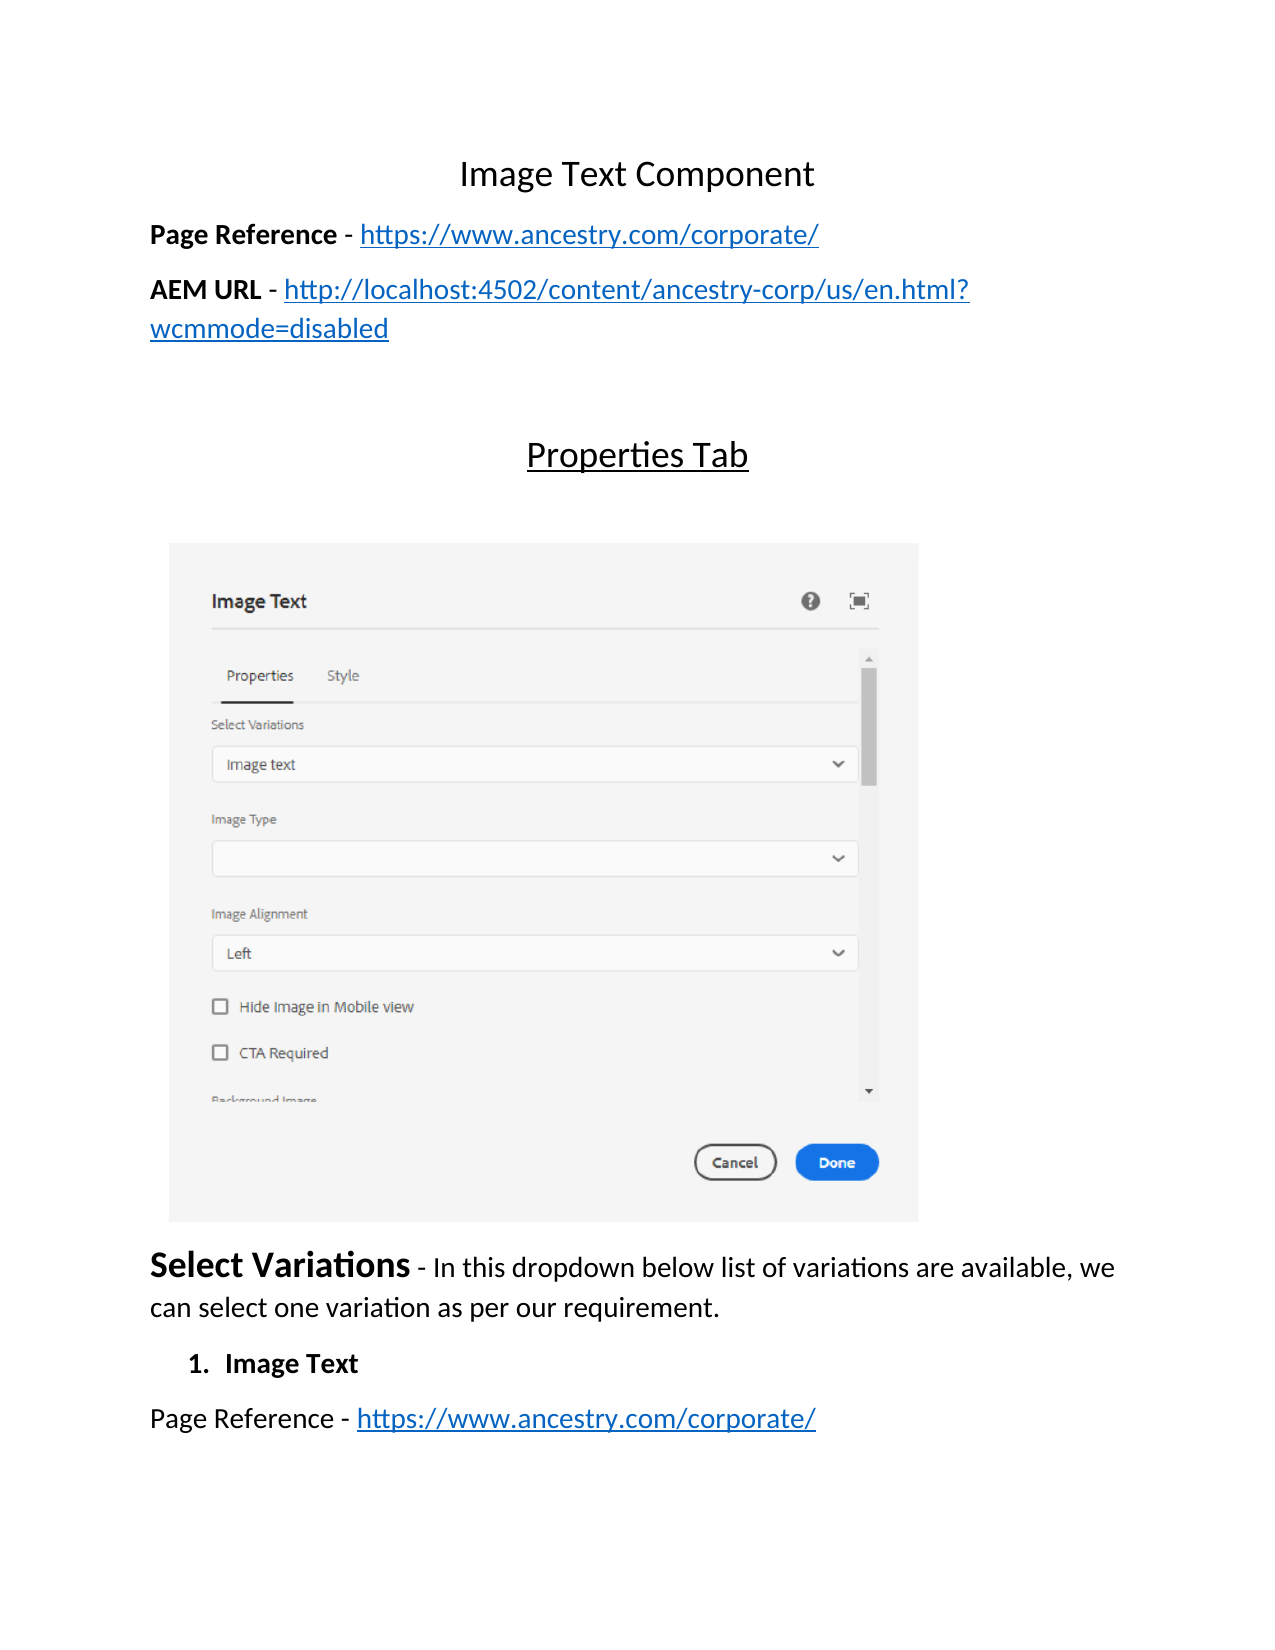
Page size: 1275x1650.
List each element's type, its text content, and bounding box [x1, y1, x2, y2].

text Page Reference - https://www.ancestry.com/corporate/ [150, 216, 1125, 252]
list Image Text [187, 1345, 1125, 1380]
text Select Variations - In this dropdown below list of variations are available, we can select one variation as per our requirement. [150, 1241, 1125, 1325]
text Page Reference - https://www.ancestry.com/corporate/ [150, 1400, 1125, 1435]
text AEM URL - http://localhost:4502/content/ancestry-corp/us/en.html?wcmmode=disabled [150, 271, 1125, 345]
text Image Text Component [150, 150, 1125, 196]
text Properties Tab [150, 431, 1125, 477]
